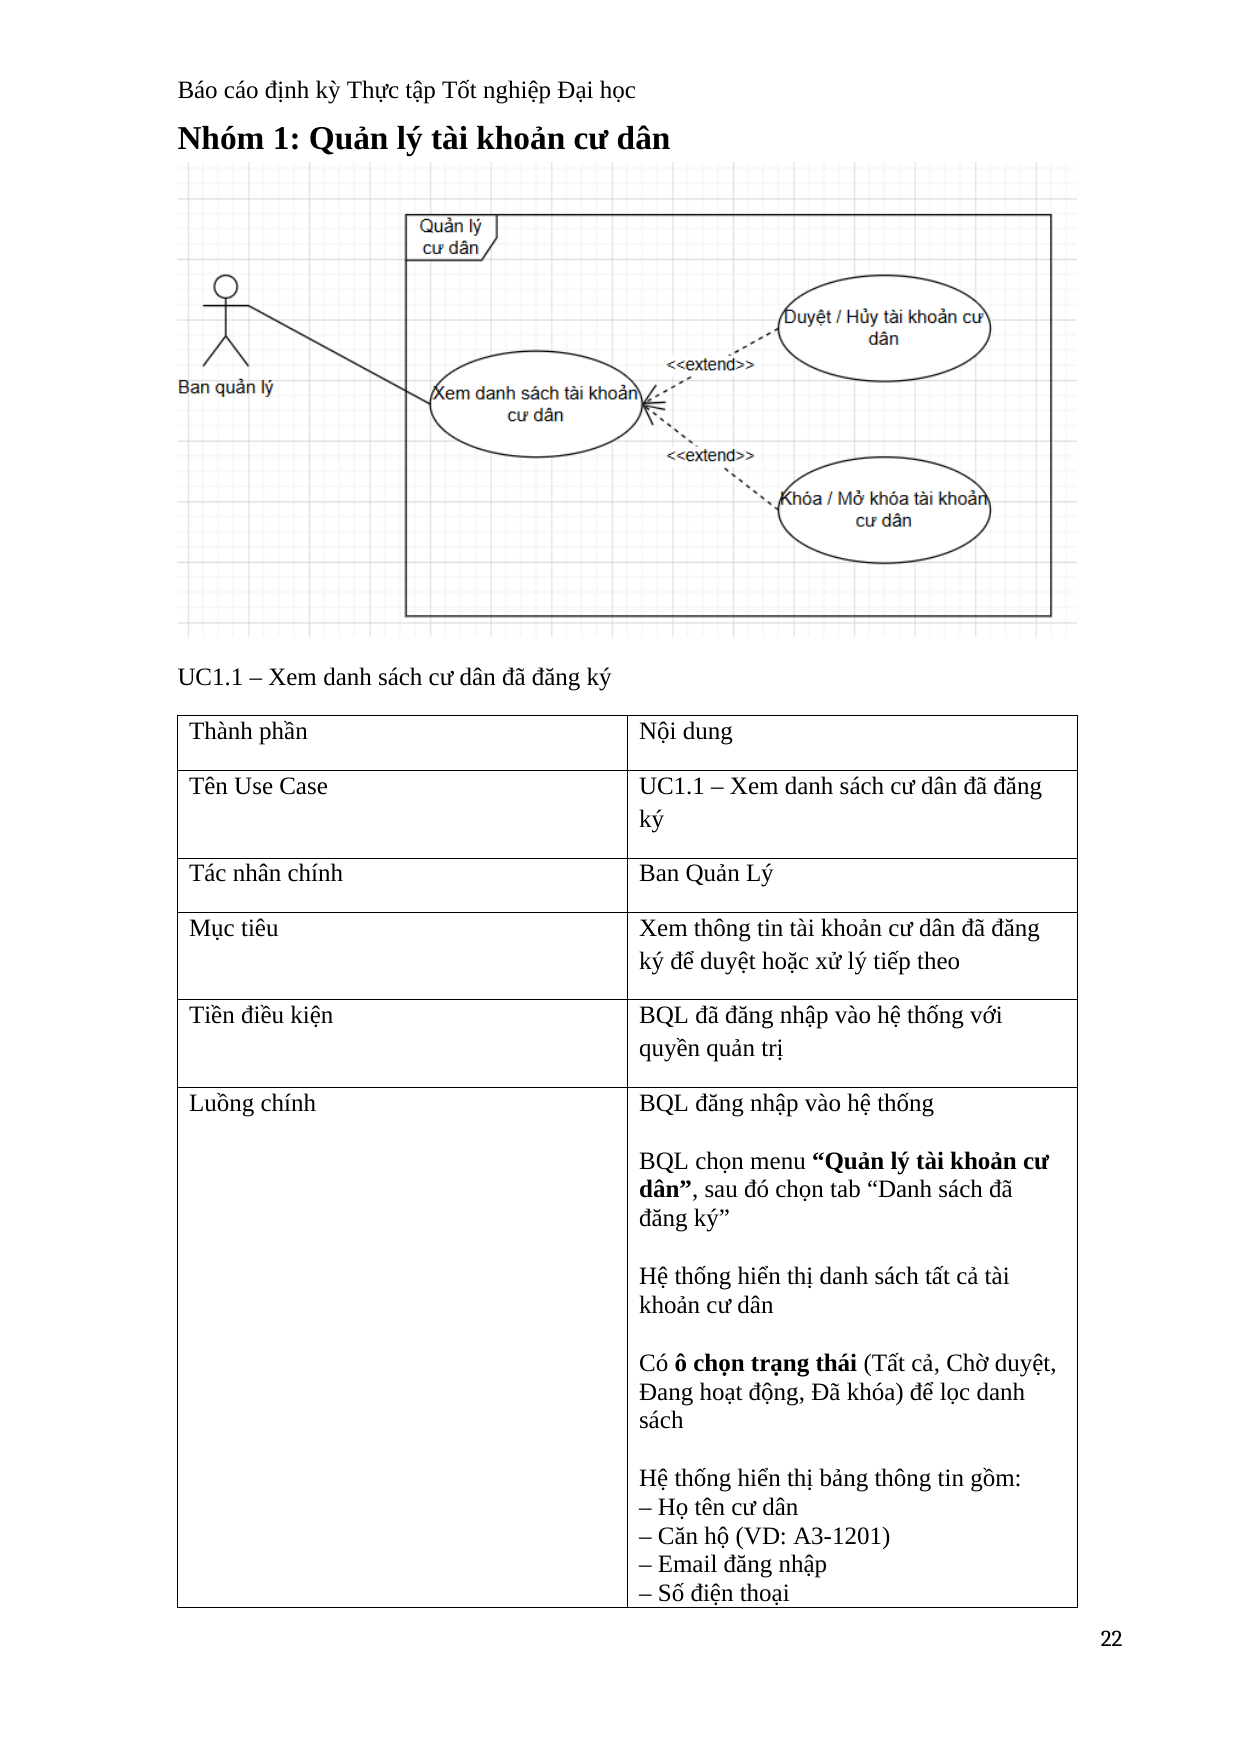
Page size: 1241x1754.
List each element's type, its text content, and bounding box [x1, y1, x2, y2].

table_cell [628, 1088, 1077, 1607]
table_cell Mục tiêu [178, 913, 627, 999]
table_header Thành phần [178, 716, 627, 770]
picture [177, 162, 1077, 637]
table_cell Tác nhân chính [178, 859, 627, 912]
subtitle Nhóm 1: Quản lý tài khoản cư dân [177, 118, 1122, 156]
table_cell Ban Quản Lý [628, 859, 1077, 912]
table_cell UC1.1 – Xem danh sách cư dân đã đăng ký [628, 771, 1077, 857]
table_cell Xem thông tin tài khoản cư dân đã đăng ký để duyệt hoặc xử lý tiếp theo [628, 913, 1077, 999]
table_cell Tiền điều kiện [178, 1000, 627, 1087]
table_cell Luồng chính [178, 1088, 627, 1607]
table_header Nội dung [628, 716, 1077, 770]
table_cell BQL đã đăng nhập vào hệ thống với quyền quản trị [628, 1000, 1077, 1087]
text UC1.1 – Xem danh sách cư dân đã đăng ký [177, 662, 1122, 690]
table_cell Tên Use Case [178, 771, 627, 857]
